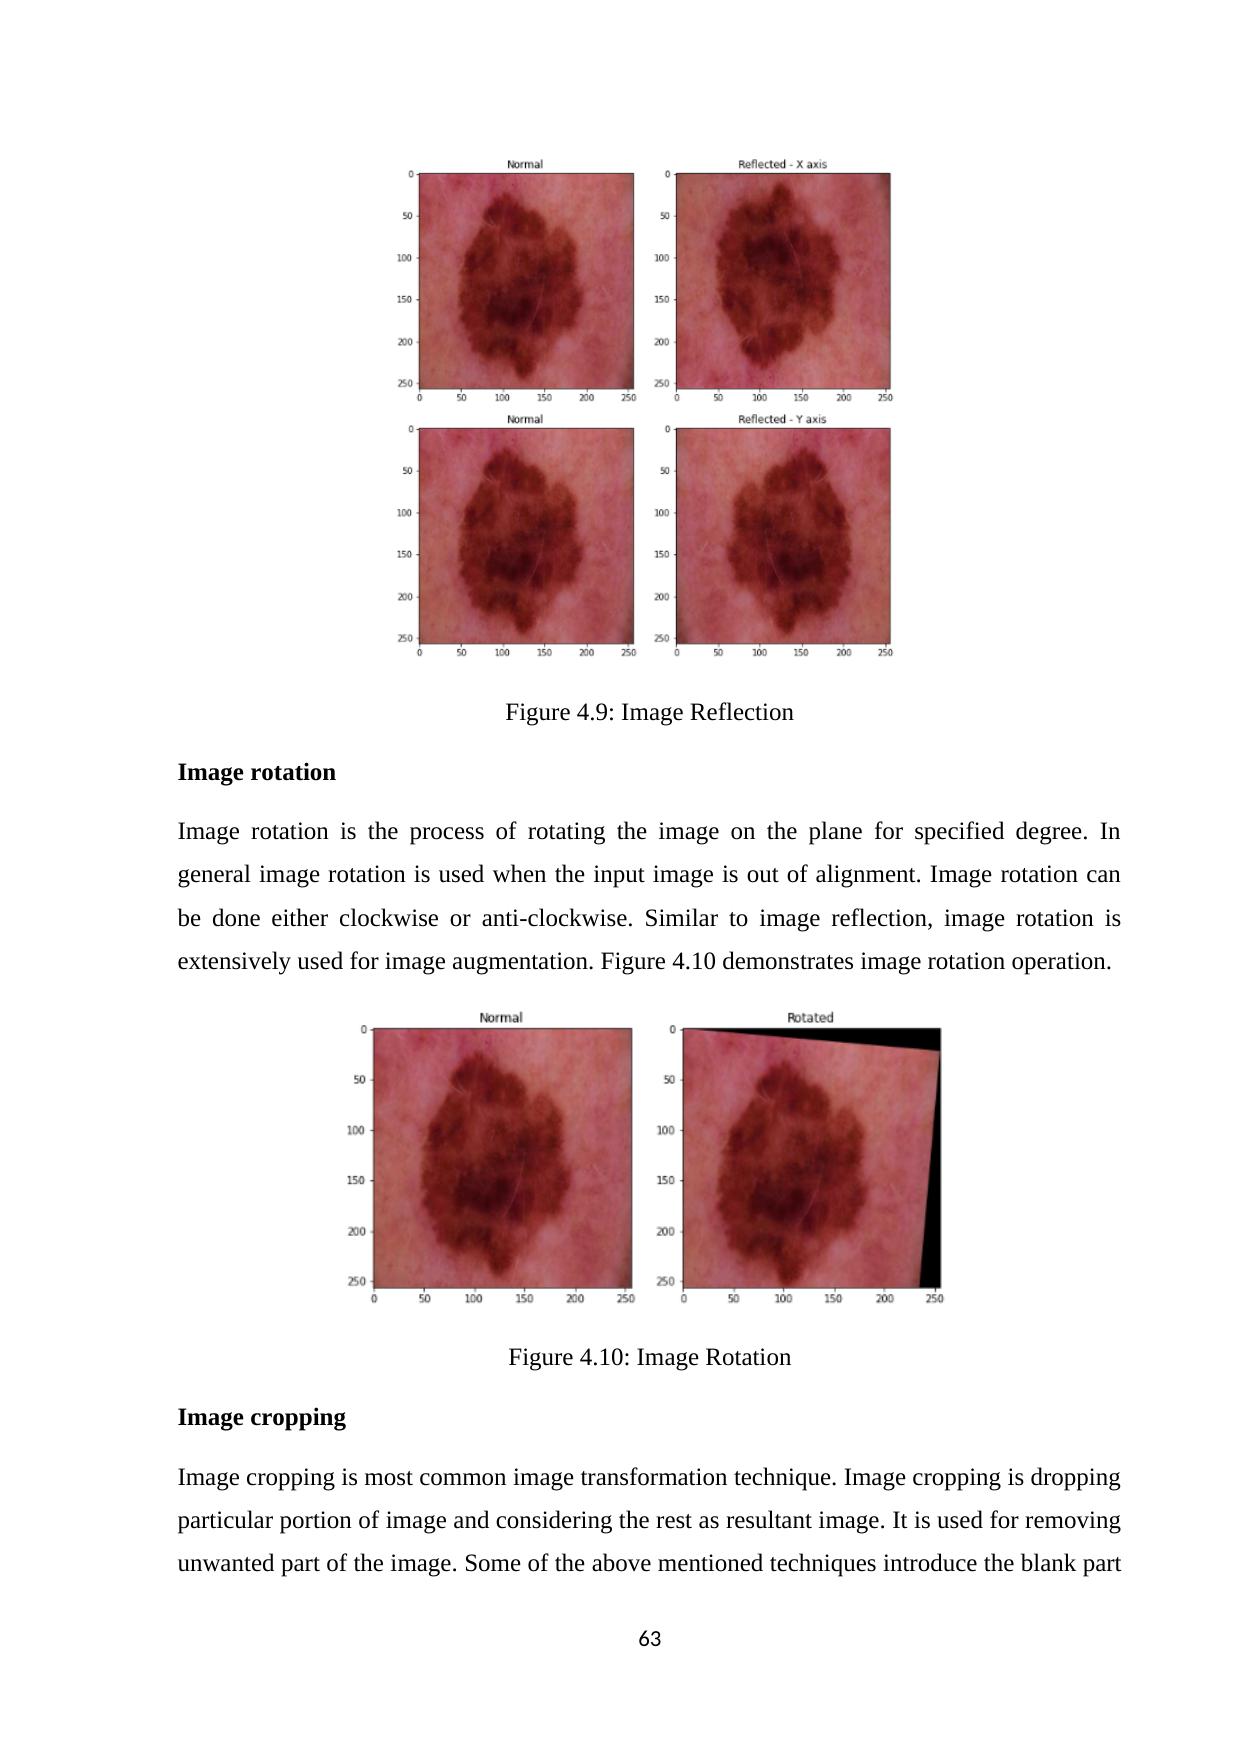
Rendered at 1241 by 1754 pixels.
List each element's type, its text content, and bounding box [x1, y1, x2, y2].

text Figure 4.10: Image Rotation [177, 1342, 1122, 1371]
text Image rotation is the process of rotating the image on the plane for specified degree. In general image rotation is used when the input image is out of alignment. Image rotation can be done either clockwise or anti-clockwise. Similar to image reflection, image rotation is extensively used for image augmentation. Figure 4.10 demonstrates image rotation operation. [177, 816, 1122, 974]
text Figure 4.9: Image Reflection [177, 697, 1122, 726]
picture [341, 1005, 958, 1312]
text Image rotation [177, 757, 1122, 785]
text Image cropping [177, 1402, 1122, 1431]
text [177, 1462, 1122, 1577]
picture [392, 147, 908, 667]
